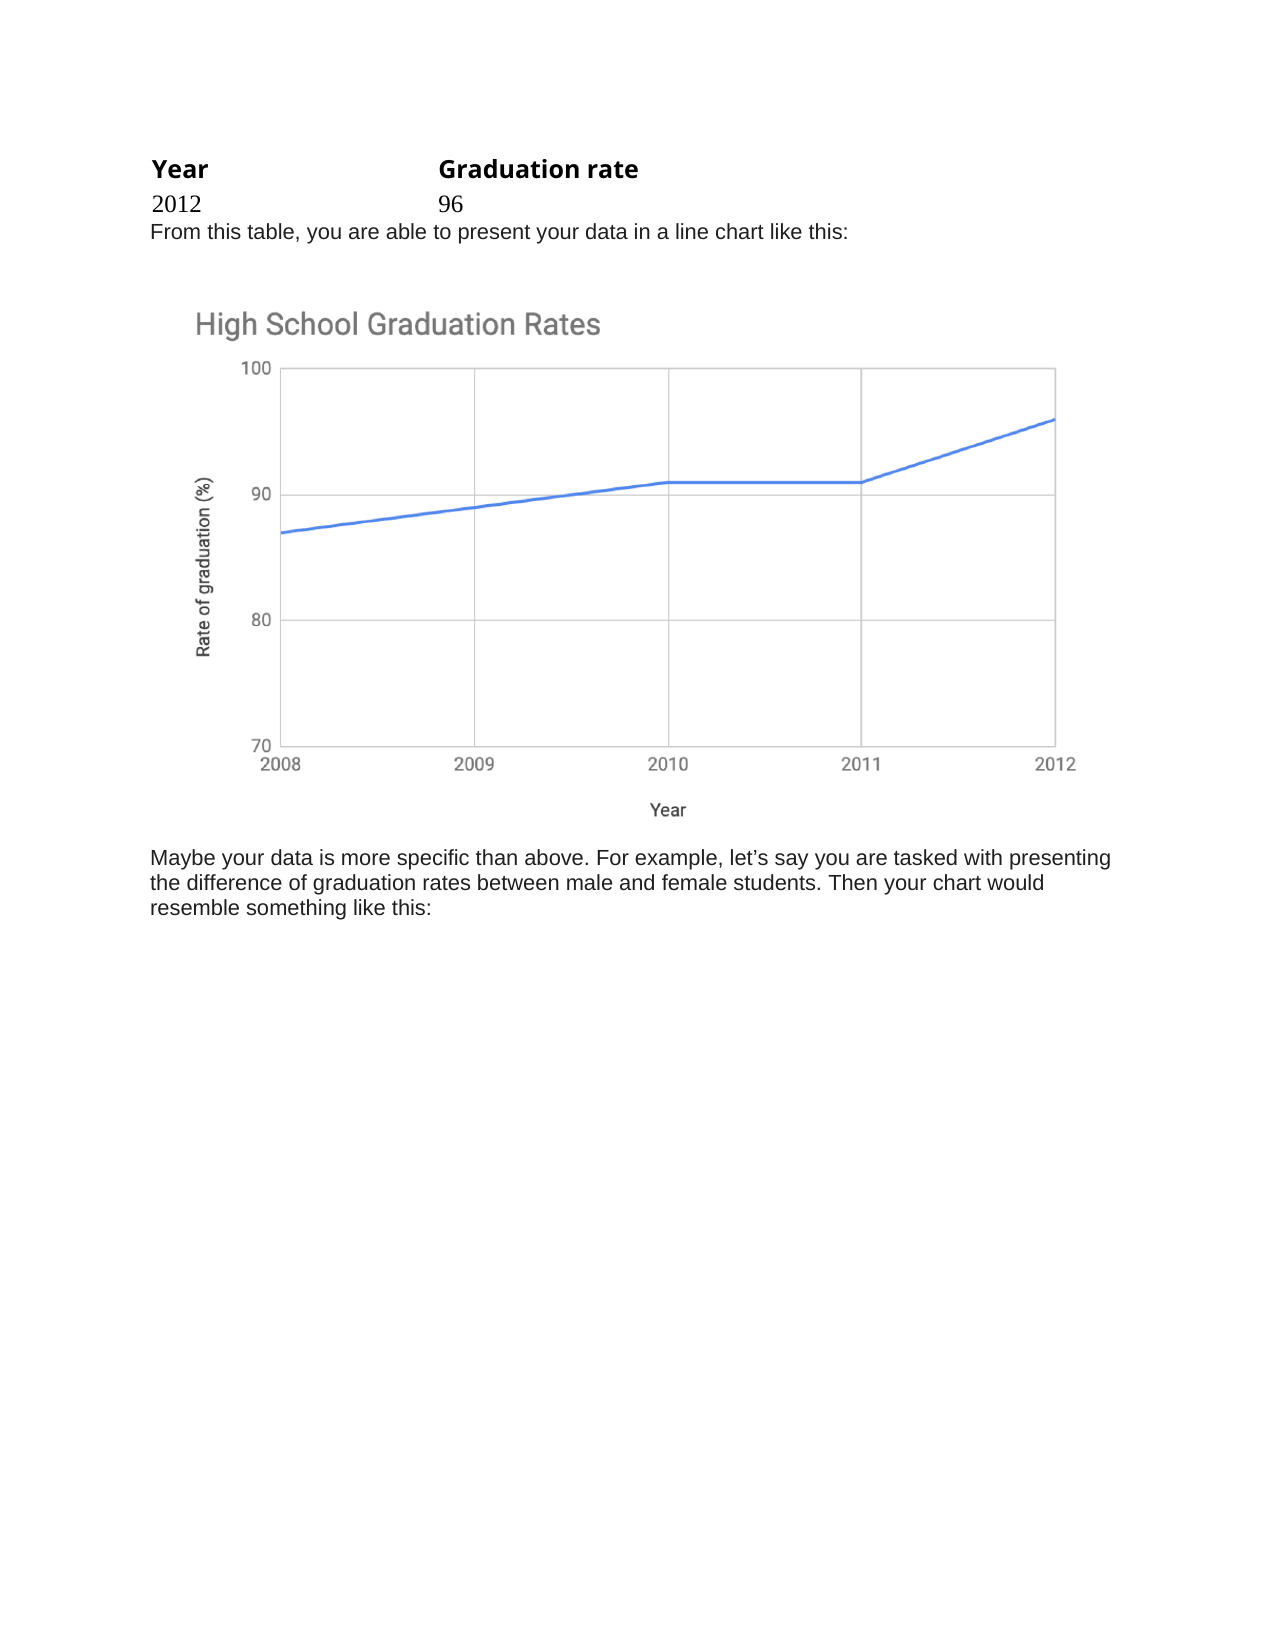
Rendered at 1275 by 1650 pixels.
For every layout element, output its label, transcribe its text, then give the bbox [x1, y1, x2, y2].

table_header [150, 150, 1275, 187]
text Maybe your data is more specific than above. For example, let’s say you are tasked with presenting the difference of graduation rates between male and female students. Then your chart would resemble something like this: [150, 845, 1125, 920]
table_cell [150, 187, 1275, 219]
picture [150, 273, 1125, 845]
text From this table, you are able to present your data in a line chart like this: [150, 219, 1125, 244]
